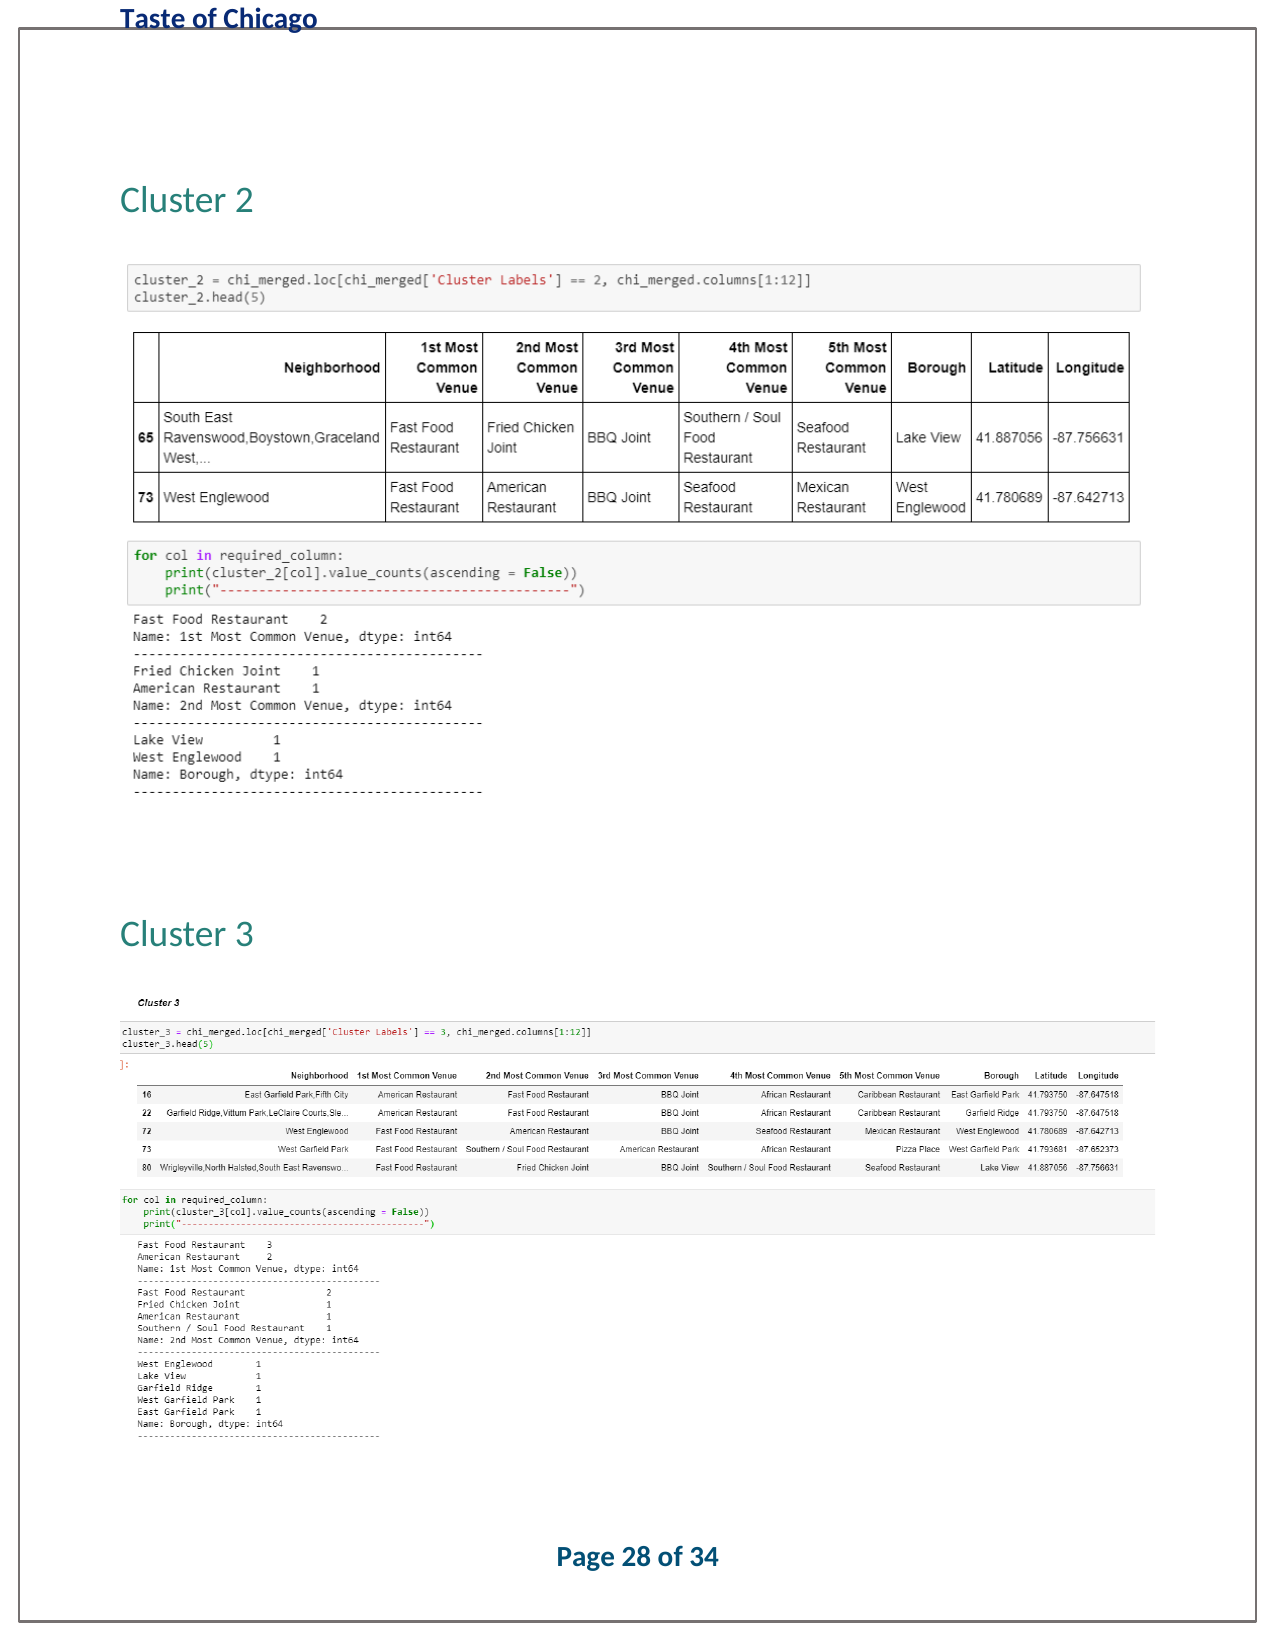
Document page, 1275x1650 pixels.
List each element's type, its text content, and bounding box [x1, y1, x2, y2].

picture [120, 254, 1155, 798]
picture [120, 987, 1155, 1444]
subtitle Cluster 2 [120, 176, 1155, 222]
subtitle Cluster 3 [120, 910, 1155, 956]
